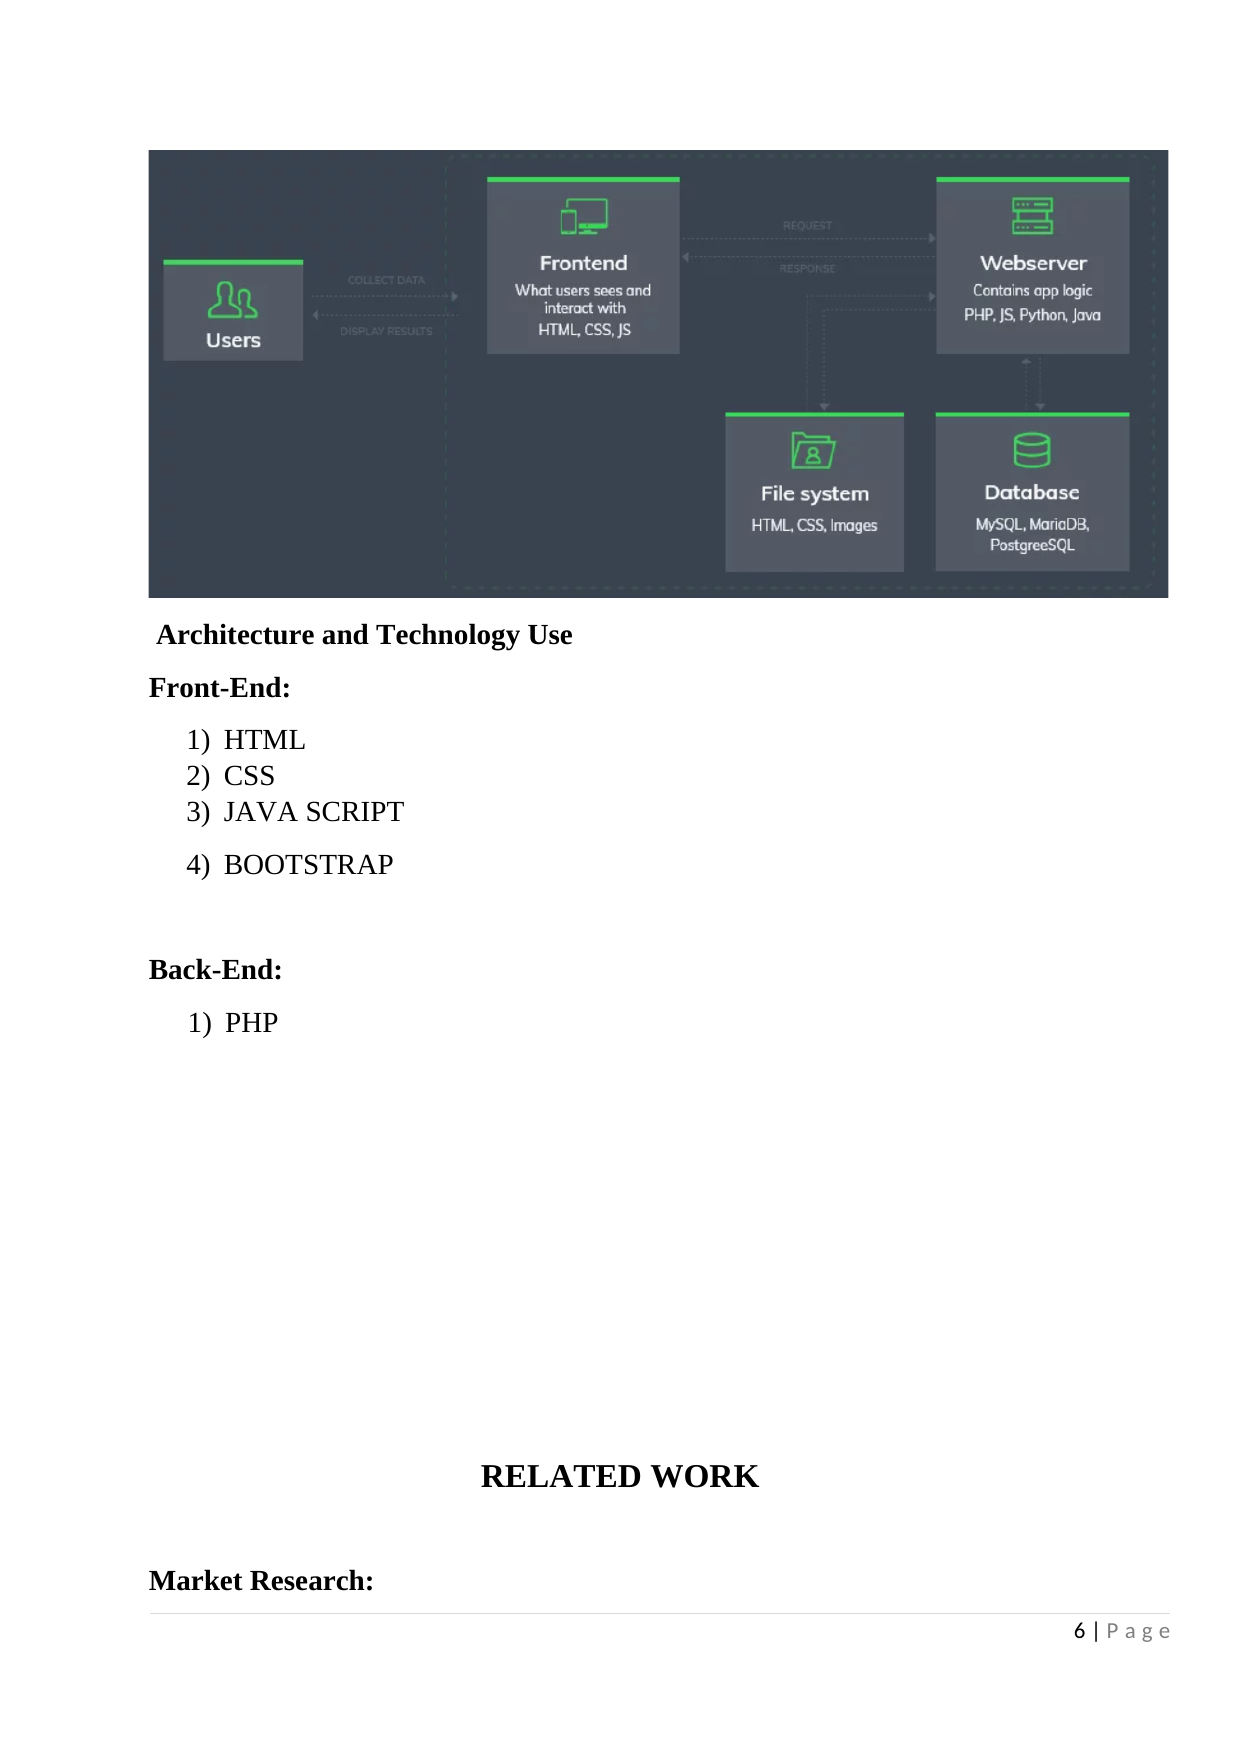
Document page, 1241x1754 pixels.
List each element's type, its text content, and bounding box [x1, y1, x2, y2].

list PHP [187, 1005, 1170, 1038]
text Front-End: [148, 670, 1170, 703]
text Market Research: [148, 1563, 1170, 1597]
picture [148, 150, 1169, 598]
list CSS [186, 758, 1091, 792]
list HTML [186, 722, 1091, 756]
list JAVA SCRIPT [186, 794, 1091, 828]
text Architecture and Technology Use [148, 617, 1170, 651]
text Back-End: [148, 952, 1170, 986]
list BOOTSTRAP [186, 847, 1091, 881]
text RELATED WORK [150, 1457, 1090, 1495]
